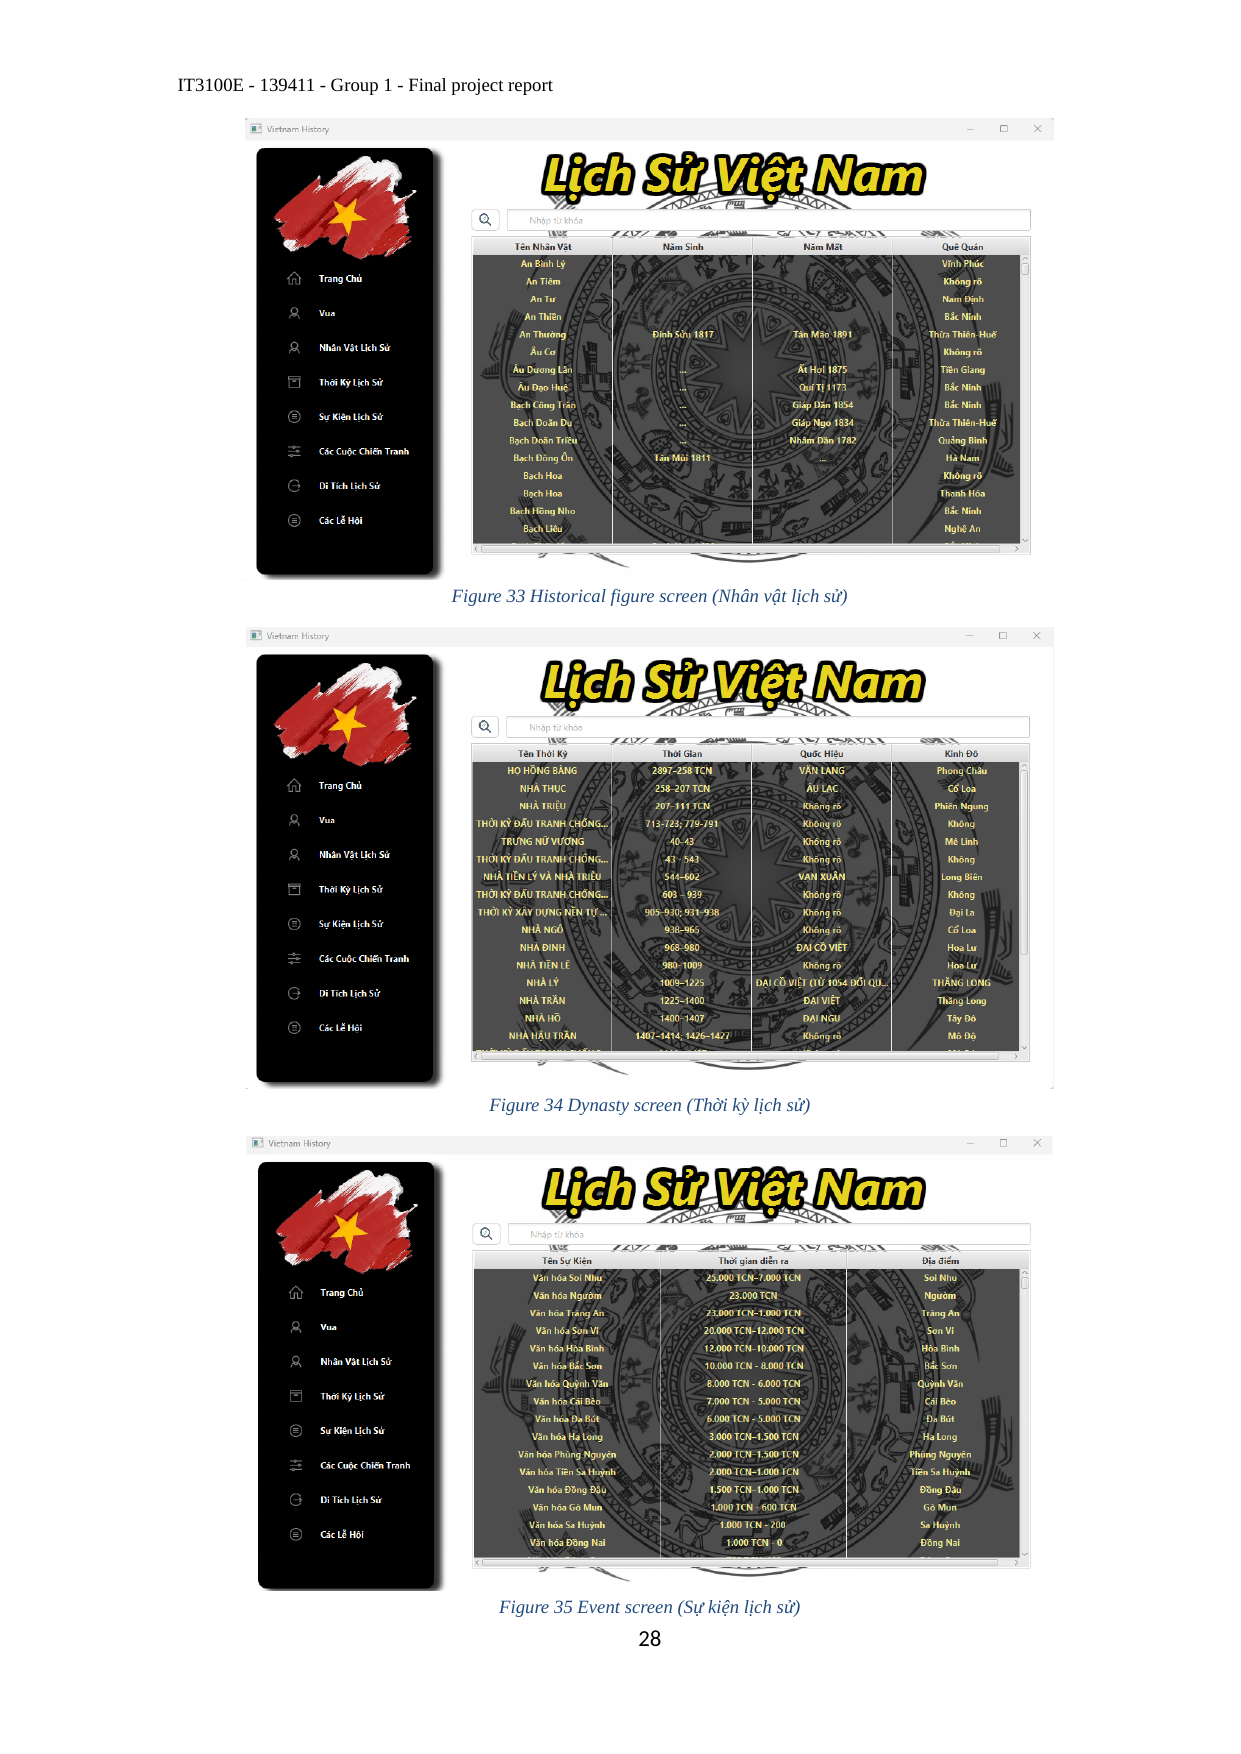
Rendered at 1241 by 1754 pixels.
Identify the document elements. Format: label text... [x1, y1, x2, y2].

picture [245, 118, 1054, 580]
picture [245, 627, 1054, 1089]
text Figure 35 Event screen (Sự kiện lịch sử) [177, 1596, 1122, 1618]
text Figure 34 Dynasty screen (Thời kỳ lịch sử) [177, 1094, 1122, 1115]
picture [246, 1136, 1053, 1591]
text Figure 33 Historical figure screen (Nhân vật lịch sử) [177, 585, 1122, 607]
